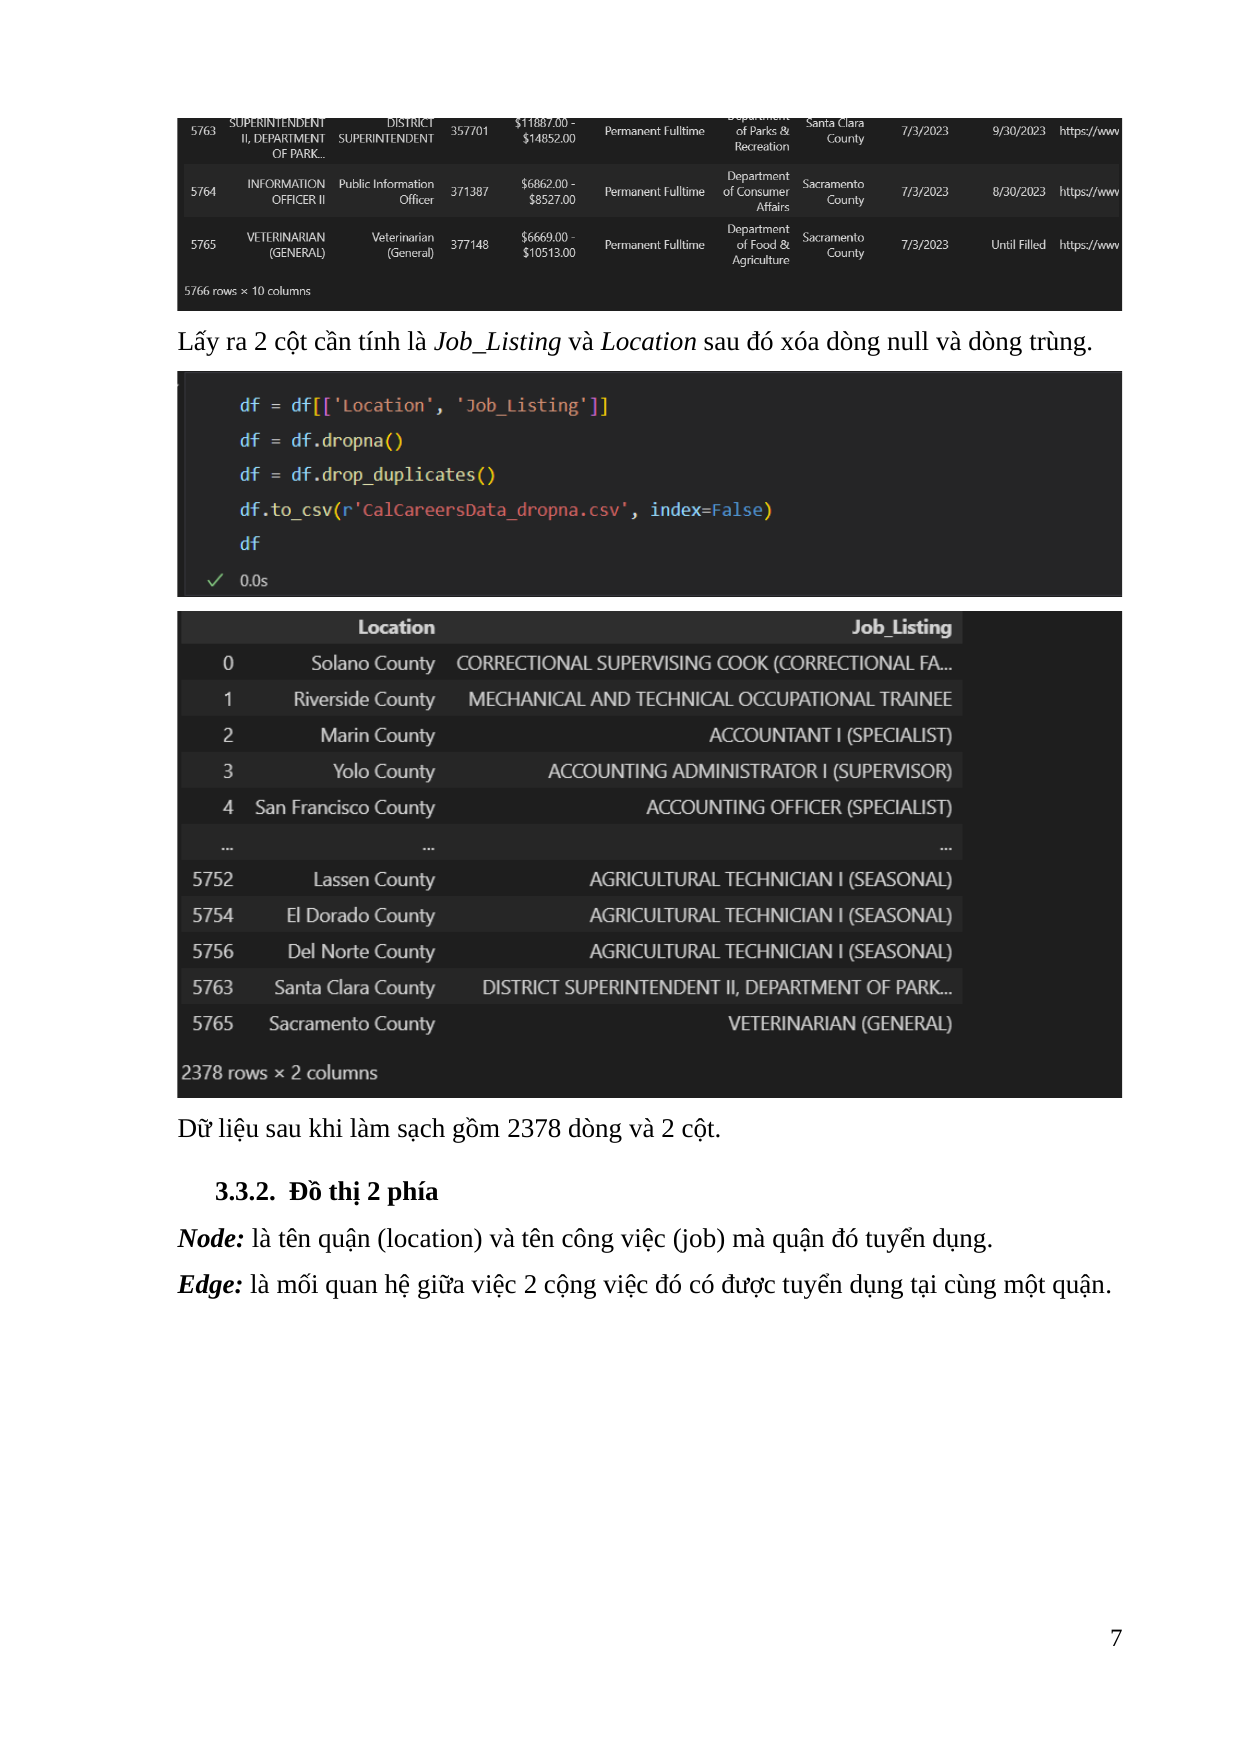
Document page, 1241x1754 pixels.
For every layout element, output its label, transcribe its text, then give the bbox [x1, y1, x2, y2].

picture [177, 611, 1123, 1098]
text Node: là tên quận (location) và tên công việc (job) mà quận đó tuyển dụng. [177, 1222, 1122, 1253]
text Edge: là mối quan hệ giữa việc 2 cộng việc đó có được tuyển dụng tại cùng một quận. [177, 1268, 1122, 1299]
text Dữ liệu sau khi làm sạch gồm 2378 dòng và 2 cột. [177, 1112, 1122, 1143]
subtitle Đồ thị 2 phía [215, 1175, 1122, 1206]
picture [177, 118, 1123, 311]
picture [177, 371, 1123, 597]
text Lấy ra 2 cột cần tính là Job_Listing và Location sau đó xóa dòng null và dòng trùng. [177, 324, 1122, 356]
